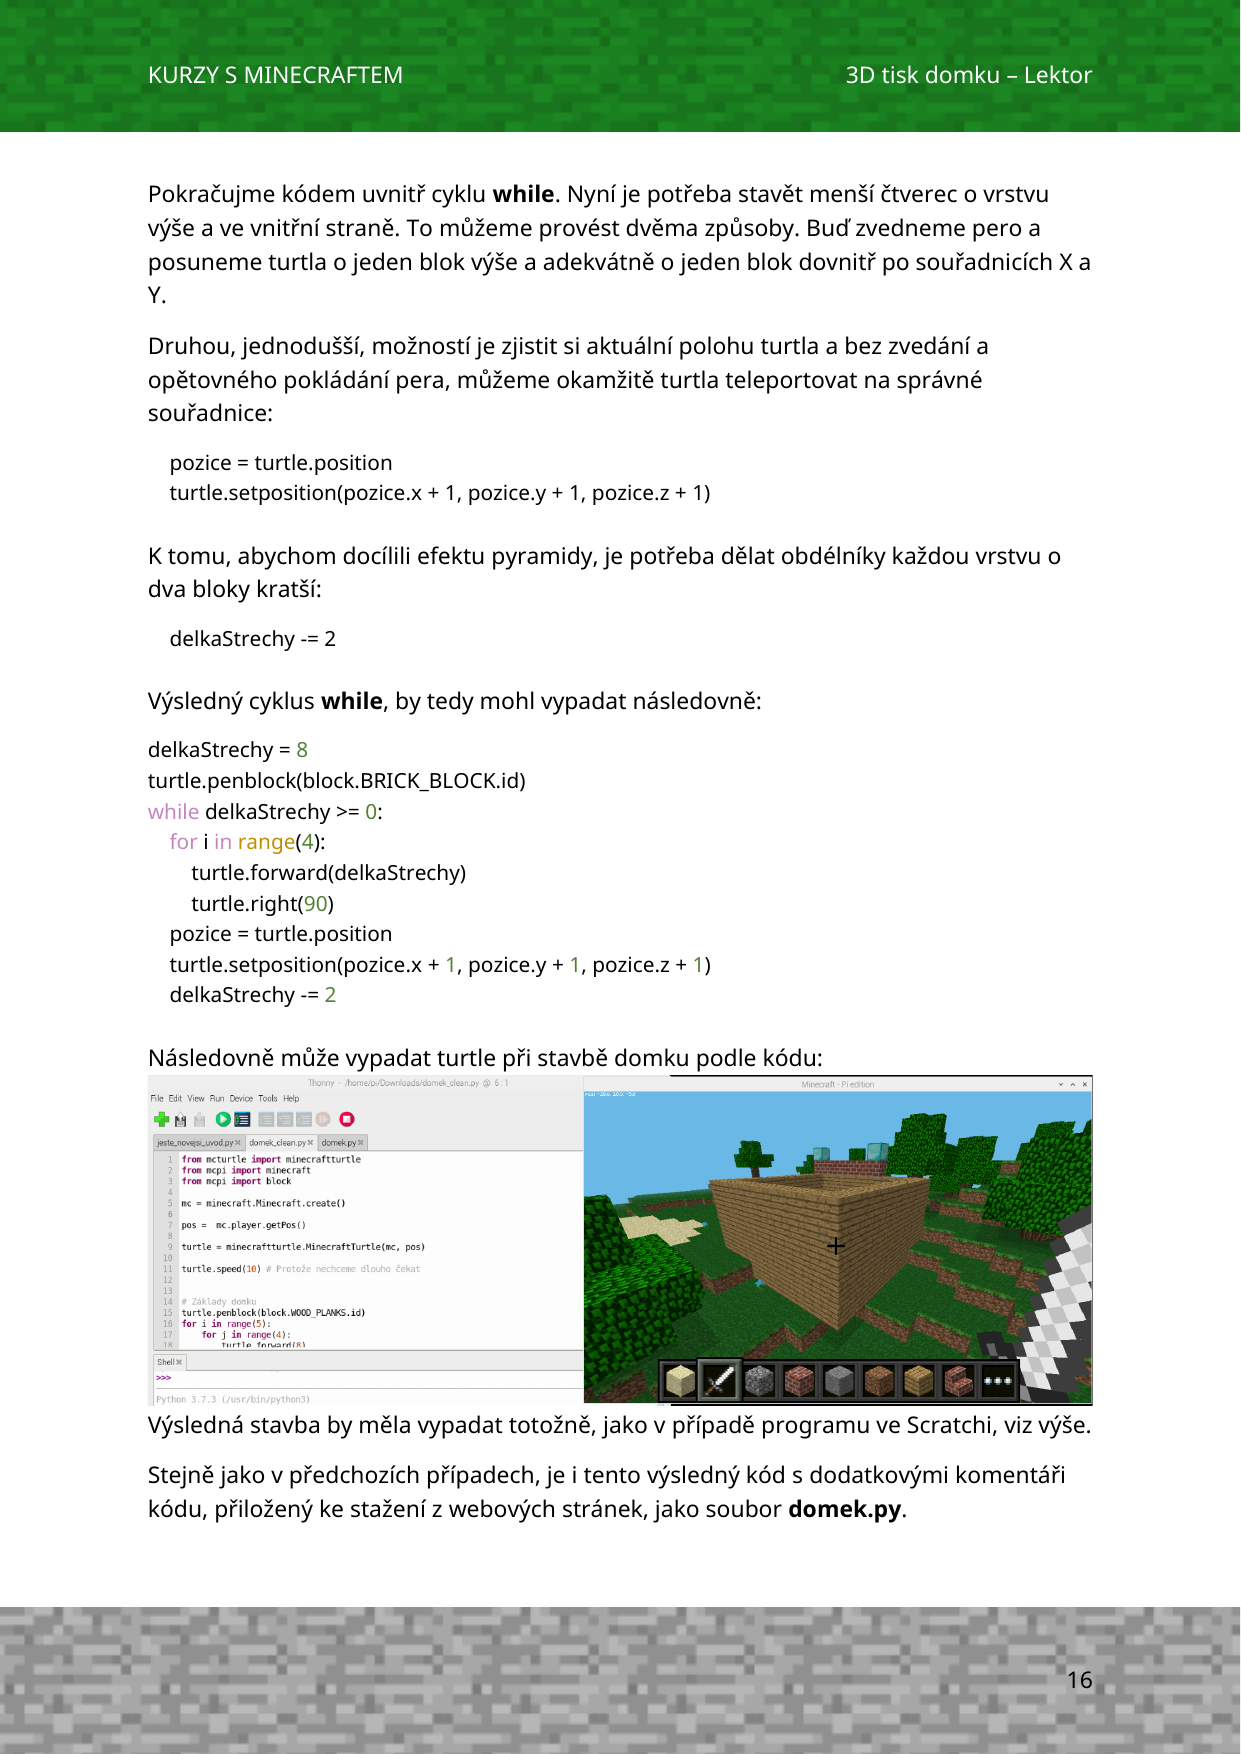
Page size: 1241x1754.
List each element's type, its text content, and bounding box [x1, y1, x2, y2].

text delkaStrechy -= 2 [148, 624, 1093, 652]
text Druhou, jednodušší, možností je zjistit si aktuální polohu turtla a bez zvedání a opětovného pokládání pera, můžeme okamžitě turtla teleportovat na správné souřadnice: [148, 330, 1093, 429]
text while delkaStrechy >= 0: [148, 797, 1093, 825]
text Pokračujme kódem uvnitř cyklu while. Nyní je potřeba stavět menší čtverec o vrstvu výše a ve vnitřní straně. To můžeme provést dvěma způsoby. Buď zvedneme pero a posuneme turtla o jeden blok výše a adekvátně o jeden blok dovnitř po souřadnicích X a Y. [148, 178, 1093, 311]
text K tomu, abychom docílili efektu pyramidy, je potřeba dělat obdélníky každou vrstvu o dva bloky kratší: [148, 540, 1093, 605]
text turtle.forward(delkaStrechy) [148, 858, 1093, 886]
picture [0, 0, 1241, 132]
text turtle.penblock(block.BRICK_BLOCK.id) [148, 766, 1093, 794]
text turtle.setposition(pozice.x + 1, pozice.y + 1, pozice.z + 1) [148, 950, 1093, 978]
text turtle.setposition(pozice.x + 1, pozice.y + 1, pozice.z + 1) [148, 478, 1093, 507]
text delkaStrechy = 8 [148, 736, 1093, 764]
text Výsledný cyklus while, by tedy mohl vypadat následovně: [148, 685, 1093, 716]
picture [147, 1075, 1093, 1406]
text Následovně může vypadat turtle při stavbě domku podle kódu:Výsledná stavba by měla vypadat totožně, jako v případě programu ve Scratchi, viz výše. [148, 1042, 1093, 1075]
text pozice = turtle.position [148, 448, 1093, 476]
text delkaStrechy -= 2 [148, 981, 1093, 1009]
text for i in range(4): [148, 827, 1093, 856]
text turtle.right(90) [148, 889, 1093, 917]
text Následovně může vypadat turtle při stavbě domku podle kódu:Výsledná stavba by měla vypadat totožně, jako v případě programu ve Scratchi, viz výše. [148, 1406, 1093, 1440]
text pozice = turtle.position [148, 919, 1093, 948]
text Stejně jako v předchozích případech, je i tento výsledný kód s dodatkovými komentáři kódu, přiložený ke stažení z webových stránek, jako soubor domek.py. [148, 1459, 1093, 1524]
picture [0, 1607, 1241, 1754]
